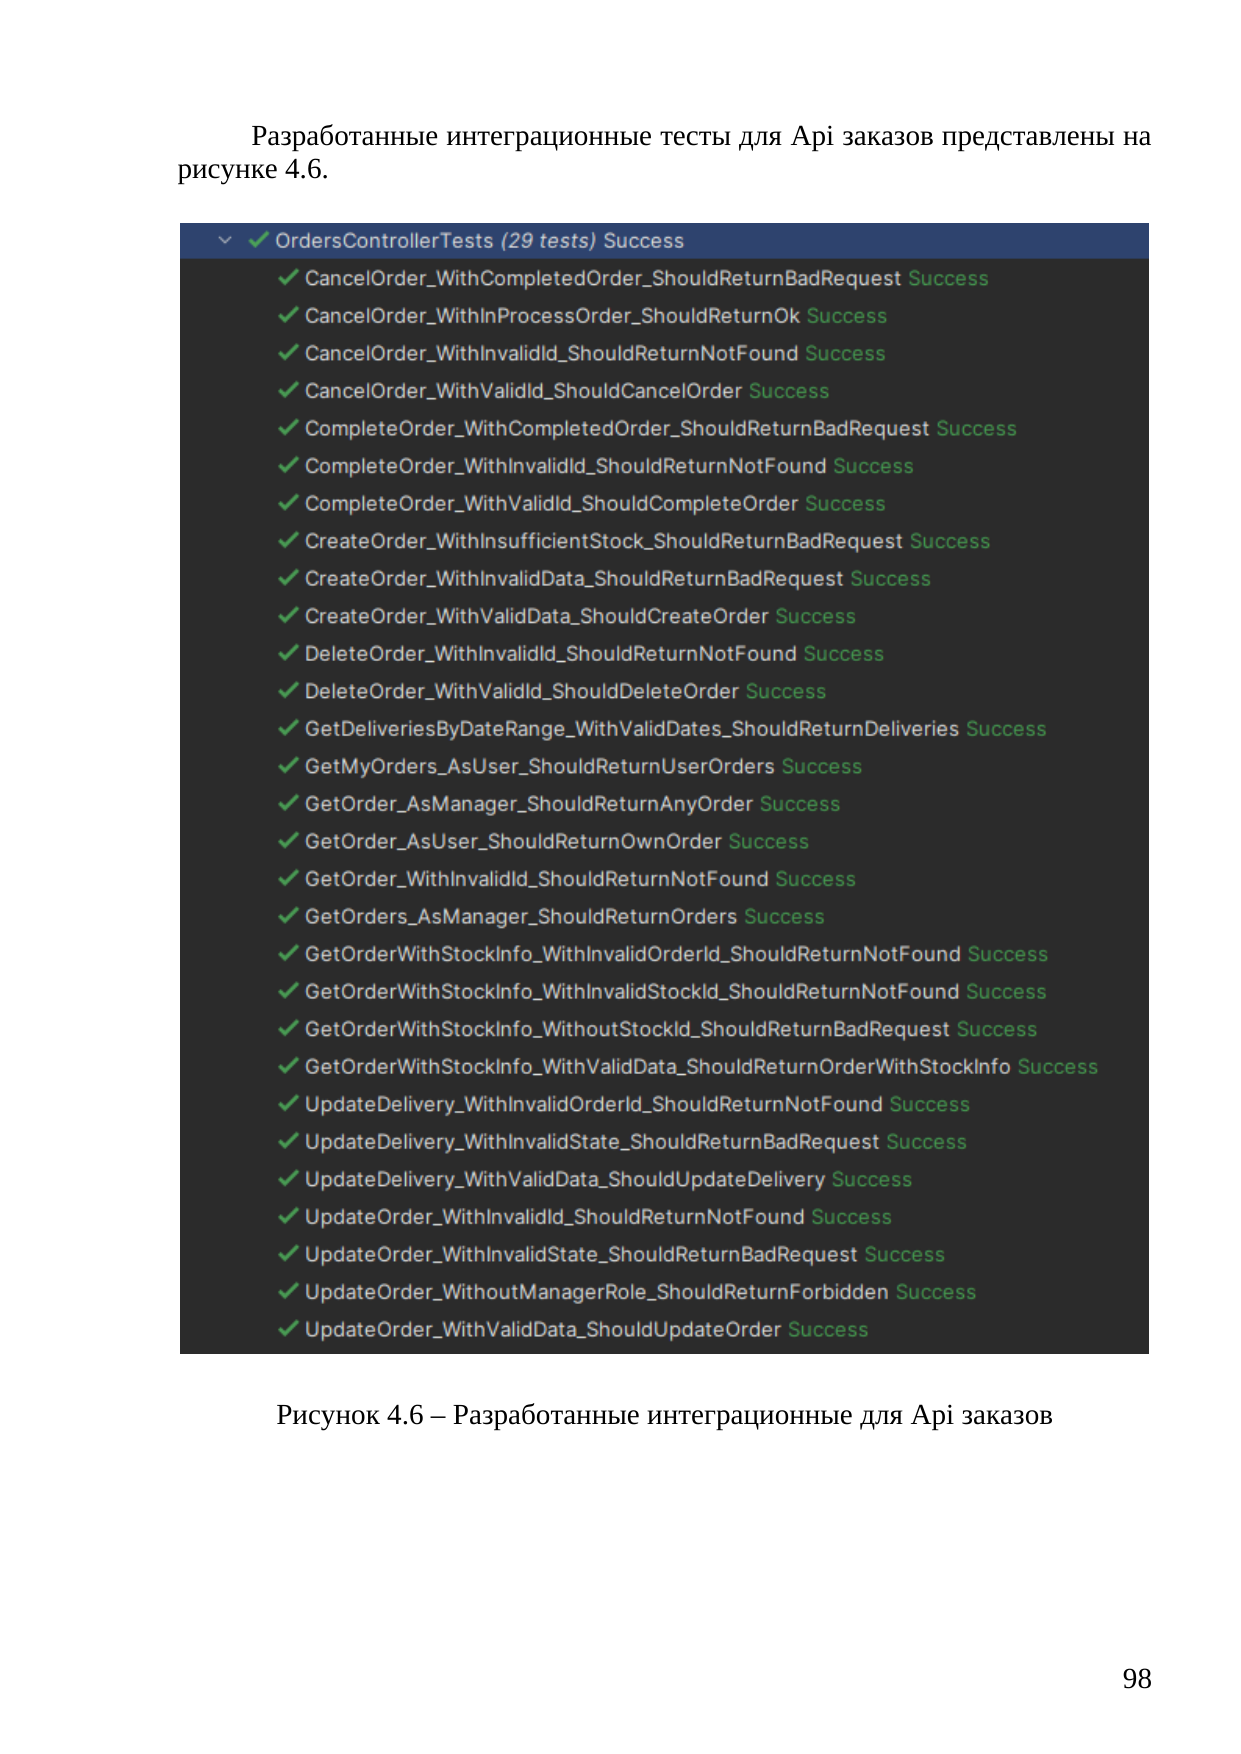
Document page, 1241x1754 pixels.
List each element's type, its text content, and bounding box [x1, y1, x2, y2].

picture [180, 223, 1149, 1354]
text Рисунок 4.6 – Разработанные интеграционные для Api заказов [177, 1397, 1152, 1431]
text Разработанные интеграционные тесты для Api заказов представлены на рисунке 4.6. [177, 118, 1152, 185]
